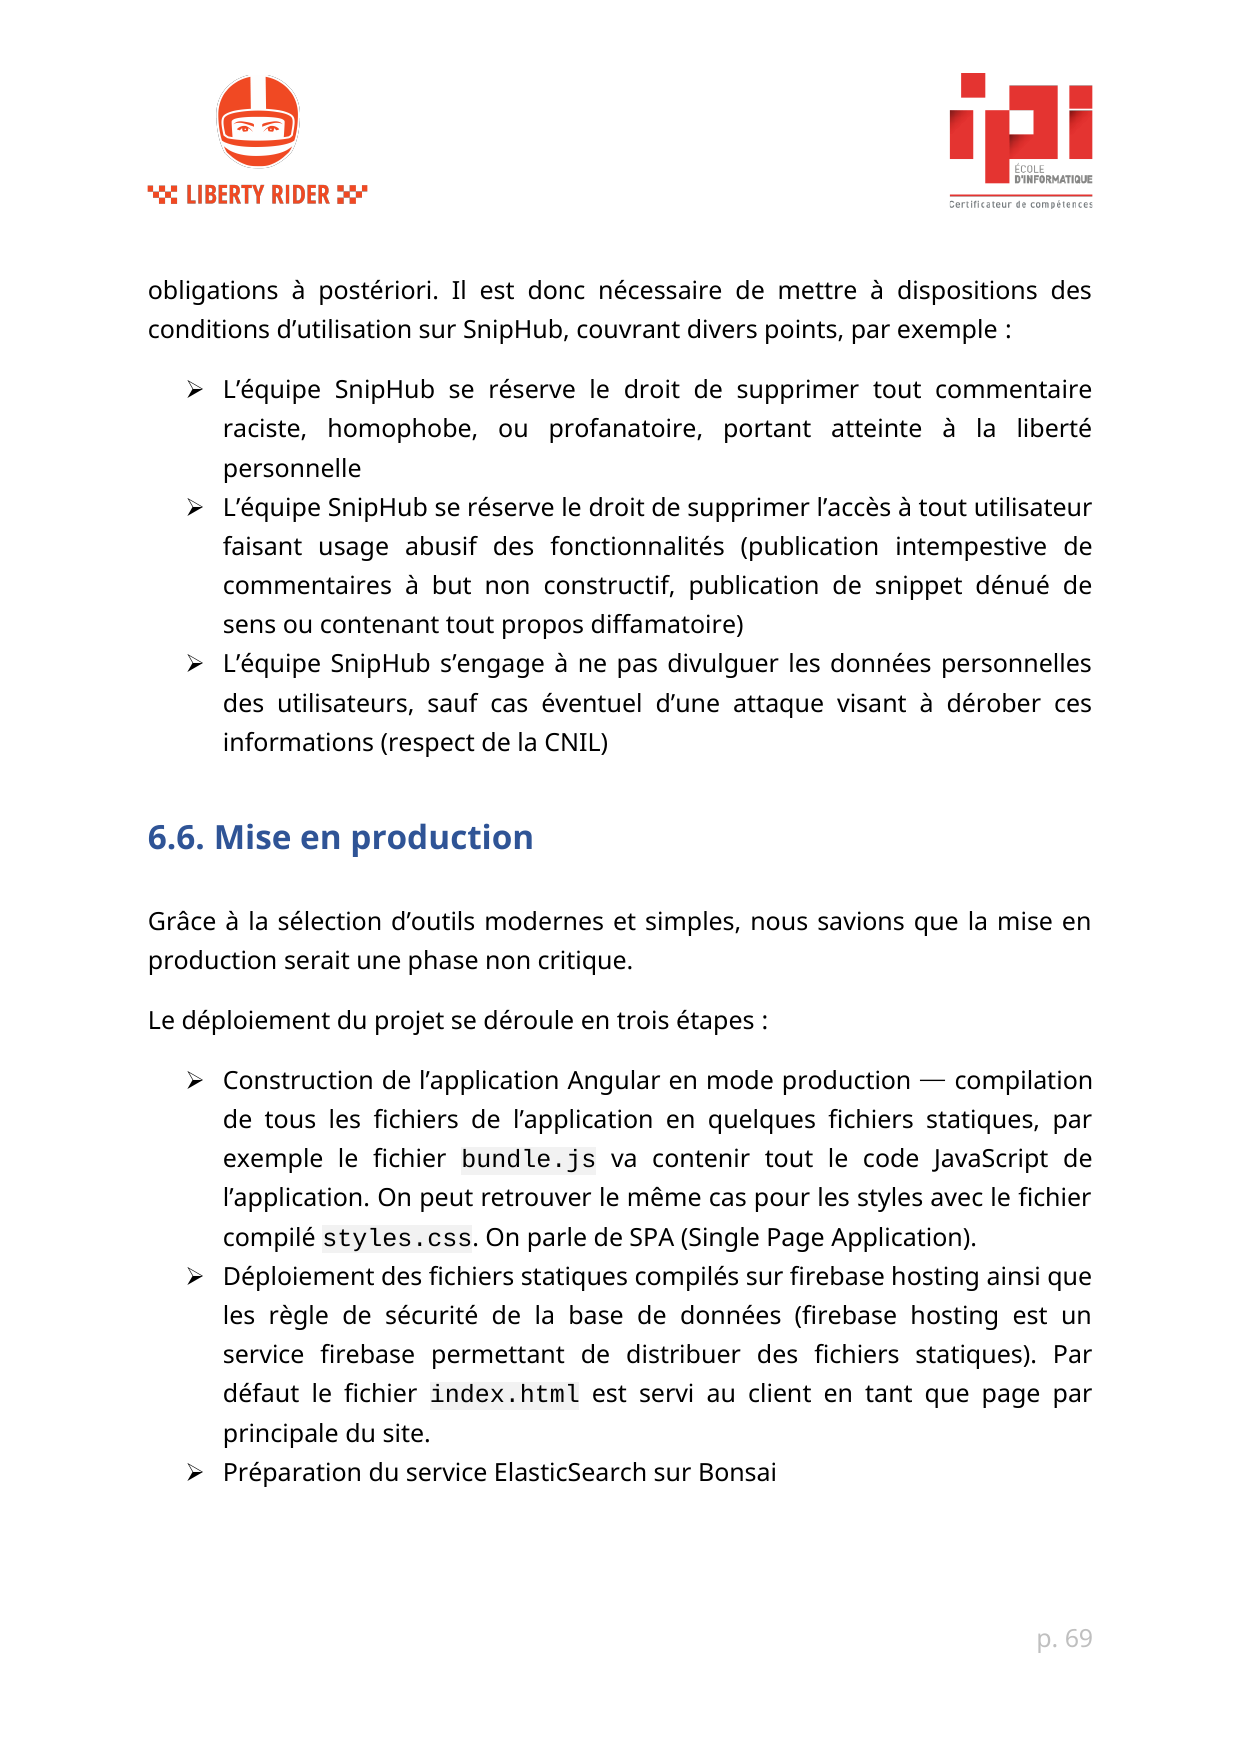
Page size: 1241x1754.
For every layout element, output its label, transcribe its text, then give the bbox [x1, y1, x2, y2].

picture [147, 75, 368, 209]
text Le déploiement du projet se déroule en trois étapes : [148, 1002, 1093, 1036]
text Grâce à la sélection d’outils modernes et simples, nous savions que la mise en production serait une phase non critique. [148, 903, 1093, 976]
list L’équipe SnipHub s’engage à ne pas divulguer les données personnelles des utilisateurs, sauf cas éventuel d’une attaque visant à dérober ces informations (respect de la CNIL) [185, 646, 1093, 758]
list Déploiement des fichiers statiques compilés sur firebase hosting ainsi que les règle de sécurité de la base de données (firebase hosting est un service firebase permettant de distribuer des fichiers statiques). Par défaut le fichier index.html est servi au client en tant que page par principale du site. [185, 1259, 1093, 1449]
subtitle Mise en production [148, 813, 1093, 859]
picture [949, 73, 1093, 209]
list Construction de l’application Angular en mode production ⎯ compilation de tous les fichiers de l’application en quelques fichiers statiques, par exemple le fichier bundle.js va contenir tout le code JavaScript de l’application. On peut retrouver le même cas pour les styles avec le fichier compilé styles.css. On parle de SPA (Single Page Application). [185, 1062, 1093, 1253]
list Préparation du service ElasticSearch sur Bonsai [185, 1455, 1093, 1489]
list L’équipe SnipHub se réserve le droit de supprimer l’accès à tout utilisateur faisant usage abusif des fonctionnalités (publication intempestive de commentaires à but non constructif, publication de snippet dénué de sens ou contenant tout propos diffamatoire) [185, 489, 1093, 641]
list L’équipe SnipHub se réserve le droit de supprimer tout commentaire raciste, homophobe, ou profanatoire, portant atteinte à la liberté personnelle [185, 372, 1093, 484]
